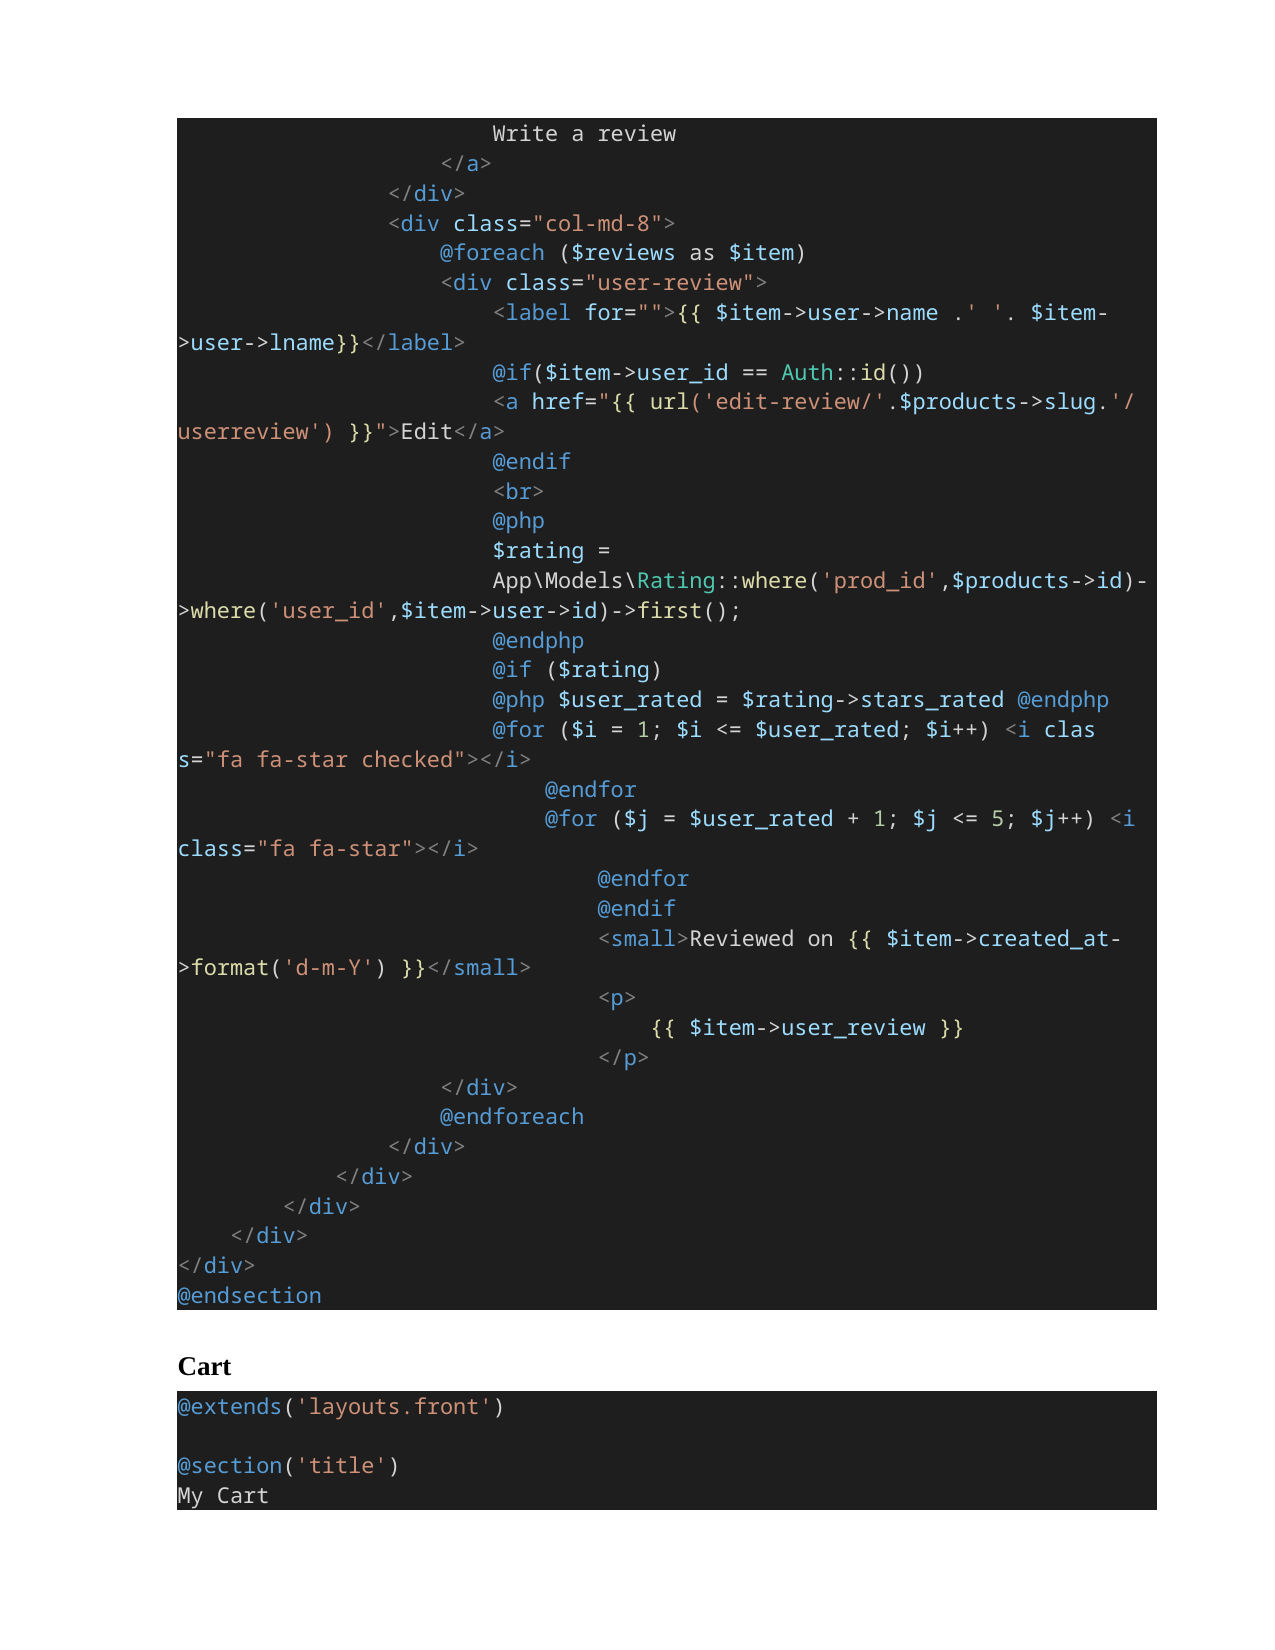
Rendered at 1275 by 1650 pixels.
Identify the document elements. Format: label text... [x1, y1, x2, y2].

text </div> [177, 1161, 1157, 1191]
text @foreach ($reviews as $item) [177, 237, 1157, 267]
text </div> [177, 1071, 1157, 1101]
text @php $user_rated = $rating->stars_rated @endphp [177, 684, 1157, 714]
text <br> [177, 476, 1157, 505]
text @endfor [177, 773, 1157, 803]
text @if($item->user_id == Auth::id()) [177, 356, 1157, 386]
text </a> [177, 148, 1157, 178]
text <label for="">{{ $item->user->name .' '. $item->user->lname}}</label> [177, 297, 1157, 356]
text @if ($rating) [177, 654, 1157, 684]
text @endif [177, 446, 1157, 476]
text @endsection [177, 1280, 1157, 1310]
text {{ $item->user_review }} [177, 1012, 1157, 1042]
text @php [177, 505, 1157, 535]
text </div> [177, 1191, 1157, 1220]
text App\Models\Rating::where('prod_id',$products->id)->where('user_id',$item->user->id)->first(); [177, 565, 1157, 624]
text <div class="user-review"> [177, 267, 1157, 297]
text <a href="{{ url('edit-review/'.$products->slug.'/userreview') }}">Edit</a> [177, 386, 1157, 446]
text My Cart [177, 1480, 1157, 1510]
text @extends('layouts.front') [177, 1391, 1157, 1420]
text @for ($j = $user_rated + 1; $j <= 5; $j++) <i class="fa fa-star"></i> [177, 803, 1157, 863]
text Write a review [177, 118, 1157, 148]
text <small>Reviewed on {{ $item->created_at->format('d-m-Y') }}</small> [177, 922, 1157, 982]
text @endforeach [177, 1101, 1157, 1131]
text @for ($i = 1; $i <= $user_rated; $i++) <i class="fa fa-star checked"></i> [177, 714, 1157, 773]
text <div class="col-md-8"> [177, 207, 1157, 237]
text Cart [177, 1350, 1157, 1381]
text @endfor [177, 863, 1157, 893]
text <p> [177, 982, 1157, 1012]
text </div> [177, 1220, 1157, 1250]
text @section('title') [177, 1450, 1157, 1480]
text </p> [177, 1042, 1157, 1071]
text </div> [177, 1131, 1157, 1161]
text $rating = [177, 535, 1157, 565]
text </div> [177, 1250, 1157, 1280]
text </div> [177, 178, 1157, 207]
text @endphp [177, 624, 1157, 654]
text @endif [177, 893, 1157, 922]
